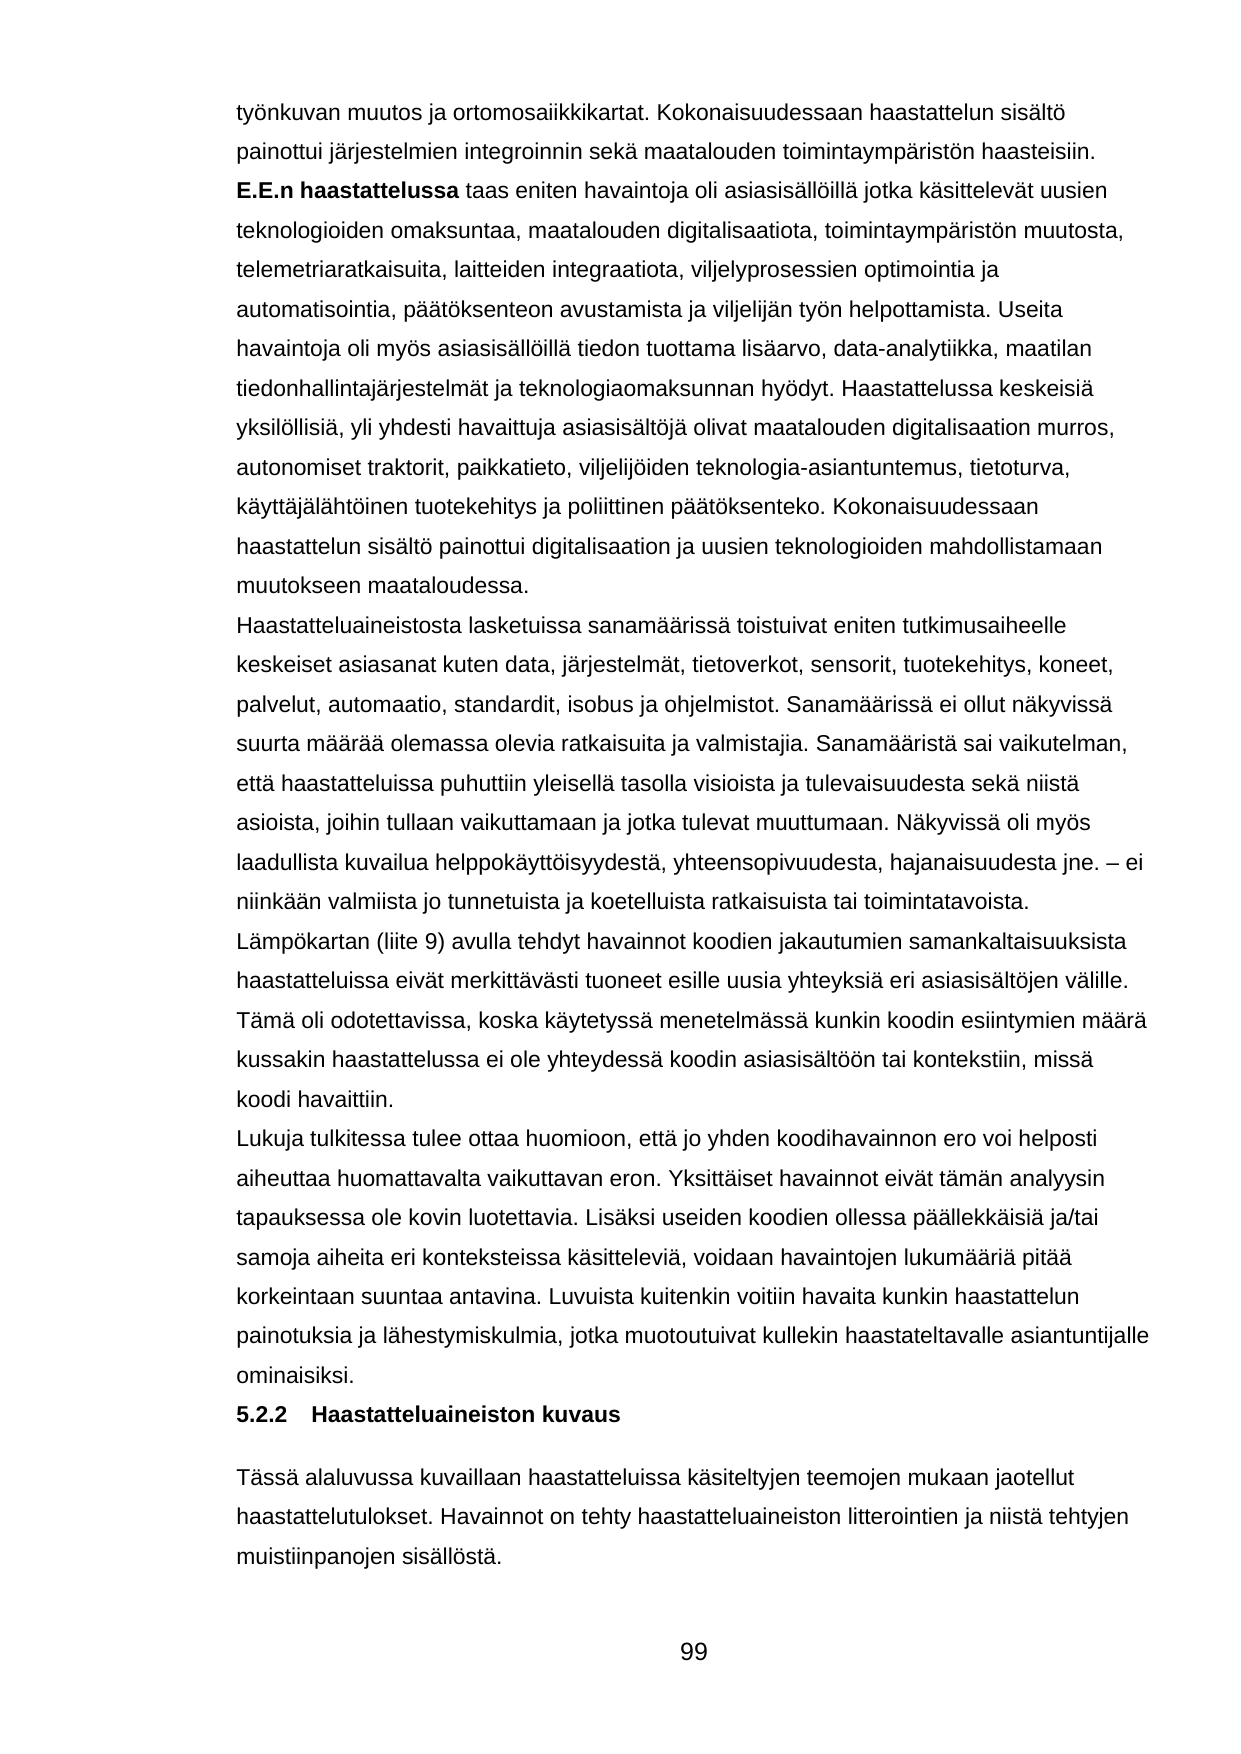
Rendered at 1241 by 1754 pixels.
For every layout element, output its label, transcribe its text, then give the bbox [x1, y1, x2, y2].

subtitle Haastatteluaineiston kuvaus [236, 1401, 1152, 1428]
text Tässä alaluvussa kuvaillaan haastatteluissa käsiteltyjen teemojen mukaan jaotellut haastattelutulokset. Havainnot on tehty haastatteluaineiston litterointien ja niistä tehtyjen muistiinpanojen sisällöstä. [236, 1464, 1152, 1569]
text Lukuja tulkitessa tulee ottaa huomioon, että jo yhden koodihavainnon ero voi helposti aiheuttaa huomattavalta vaikuttavan eron. Yksittäiset havainnot eivät tämän analyysin tapauksessa ole kovin luotettavia. Lisäksi useiden koodien ollessa päällekkäisiä ja/tai samoja aiheita eri konteksteissa käsitteleviä, voidaan havaintojen lukumääriä pitää korkeintaan suuntaa antavina. Luvuista kuitenkin voitiin havaita kunkin haastattelun painotuksia ja lähestymiskulmia, jotka muotoutuivat kullekin haastateltavalle asiantuntijalle ominaisiksi. [236, 1125, 1152, 1388]
text Lämpökartan (liite 9) avulla tehdyt havainnot koodien jakautumien samankaltaisuuksista haastatteluissa eivät merkittävästi tuoneet esille uusia yhteyksiä eri asiasisältöjen välille. Tämä oli odotettavissa, koska käytetyssä menetelmässä kunkin koodin esiintymien määrä kussakin haastattelussa ei ole yhteydessä koodin asiasisältöön tai kontekstiin, missä koodi havaittiin. [236, 928, 1152, 1112]
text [236, 98, 1152, 164]
text Haastatteluaineistosta lasketuissa sanamäärissä toistuivat eniten tutkimusaiheelle keskeiset asiasanat kuten data, järjestelmät, tietoverkot, sensorit, tuotekehitys, koneet, palvelut, automaatio, standardit, isobus ja ohjelmistot. Sanamäärissä ei ollut näkyvissä suurta määrää olemassa olevia ratkaisuita ja valmistajia. Sanamääristä sai vaikutelman, että haastatteluissa puhuttiin yleisellä tasolla visioista ja tulevaisuudesta sekä niistä asioista, joihin tullaan vaikuttamaan ja jotka tulevat muuttumaan. Näkyvissä oli myös laadullista kuvailua helppokäyttöisyydestä, yhteensopivuudesta, hajanaisuudesta jne. – ei niinkään valmiista jo tunnetuista ja koetelluista ratkaisuista tai toimintatavoista. [236, 612, 1152, 914]
text E.E.n haastattelussa taas eniten havaintoja oli asiasisällöillä jotka käsittelevät uusien teknologioiden omaksuntaa, maatalouden digitalisaatiota, toimintaympäristön muutosta, telemetriaratkaisuita, laitteiden integraatiota, viljelyprosessien optimointia ja automatisointia, päätöksenteon avustamista ja viljelijän työn helpottamista. Useita havaintoja oli myös asiasisällöillä tiedon tuottama lisäarvo, data-analytiikka, maatilan tiedonhallintajärjestelmät ja teknologiaomaksunnan hyödyt. Haastattelussa keskeisiä yksilöllisiä, yli yhdesti havaittuja asiasisältöjä olivat maatalouden digitalisaation murros, autonomiset traktorit, paikkatieto, viljelijöiden teknologia-asiantuntemus, tietoturva, käyttäjälähtöinen tuotekehitys ja poliittinen päätöksenteko. Kokonaisuudessaan haastattelun sisältö painottui digitalisaation ja uusien teknologioiden mahdollistamaan muutokseen maataloudessa. [236, 177, 1152, 599]
